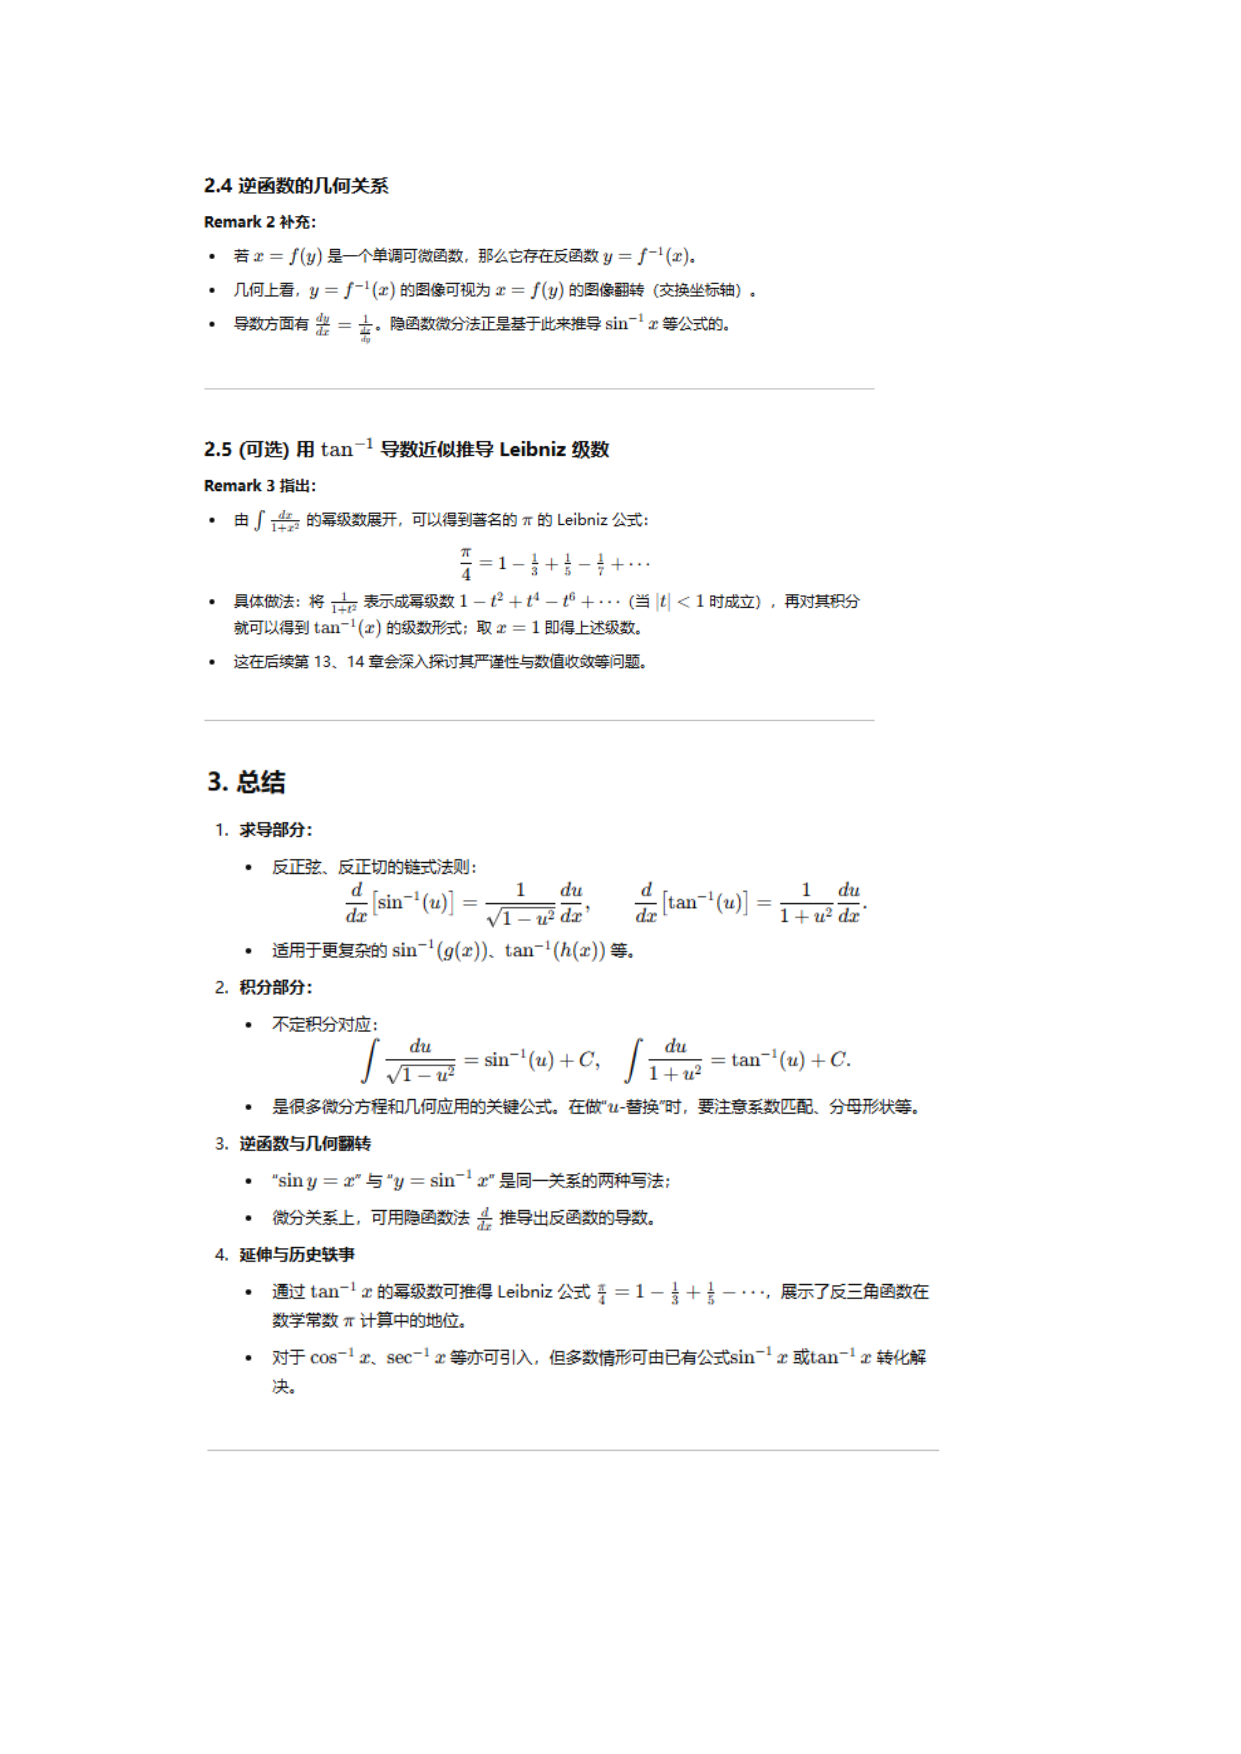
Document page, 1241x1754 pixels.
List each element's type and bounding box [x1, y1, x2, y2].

picture [187, 152, 1053, 735]
picture [187, 752, 1053, 1480]
